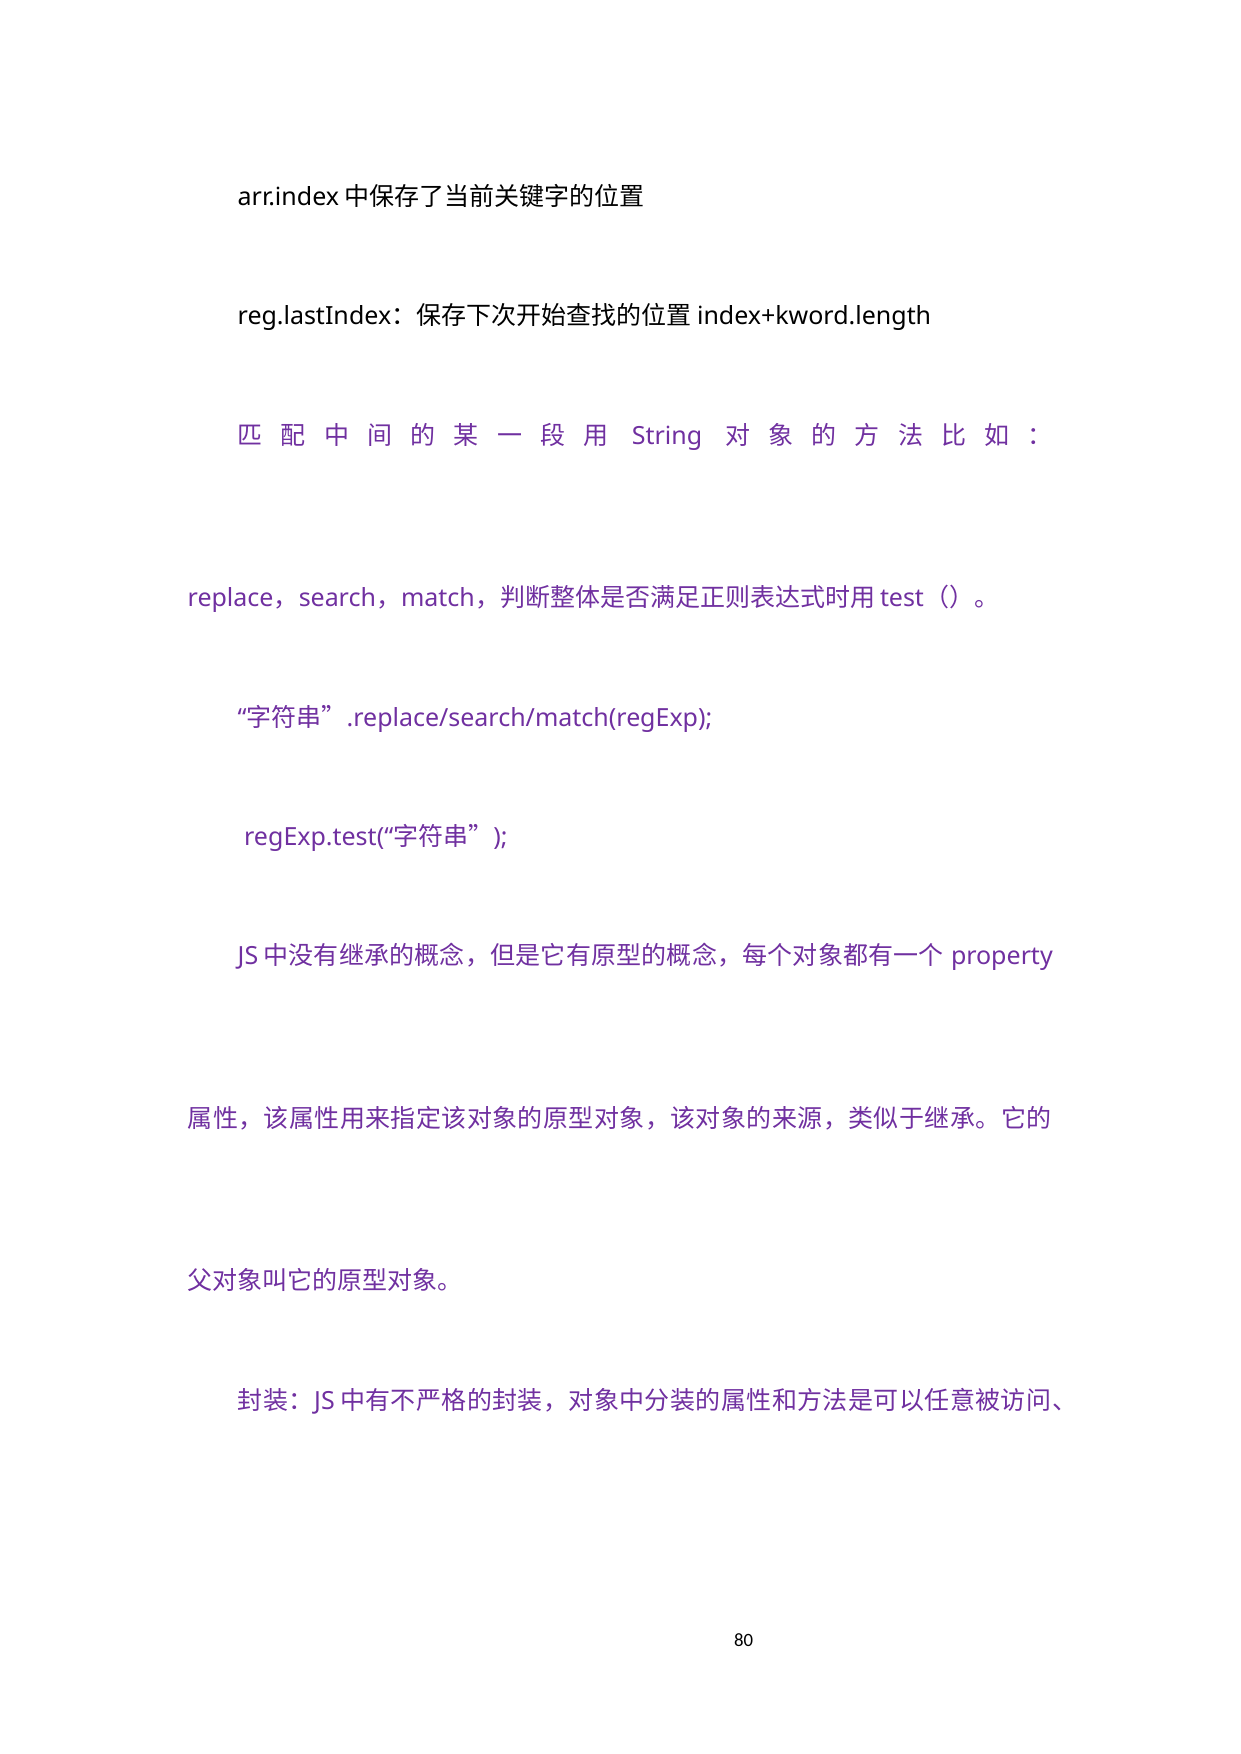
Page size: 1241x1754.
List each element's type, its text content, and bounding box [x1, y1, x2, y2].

text regExp.test(“字符串”); [187, 802, 1053, 867]
text reg.lastIndex：保存下次开始查找的位置 index+kword.length [187, 281, 1053, 346]
text “字符串”.replace/search/match(regExp); [187, 683, 1053, 748]
text 匹配中间的某一段用String对象的方法比如：replace，search，match，判断整体是否满足正则表达式时用test（）。 [187, 401, 1053, 628]
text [187, 1366, 1053, 1431]
text JS中没有继承的概念，但是它有原型的概念，每个对象都有一个property属性，该属性用来指定该对象的原型对象，该对象的来源，类似于继承。它的父对象叫它的原型对象。 [187, 921, 1053, 1311]
text arr.index中保存了当前关键字的位置 [187, 162, 1053, 227]
